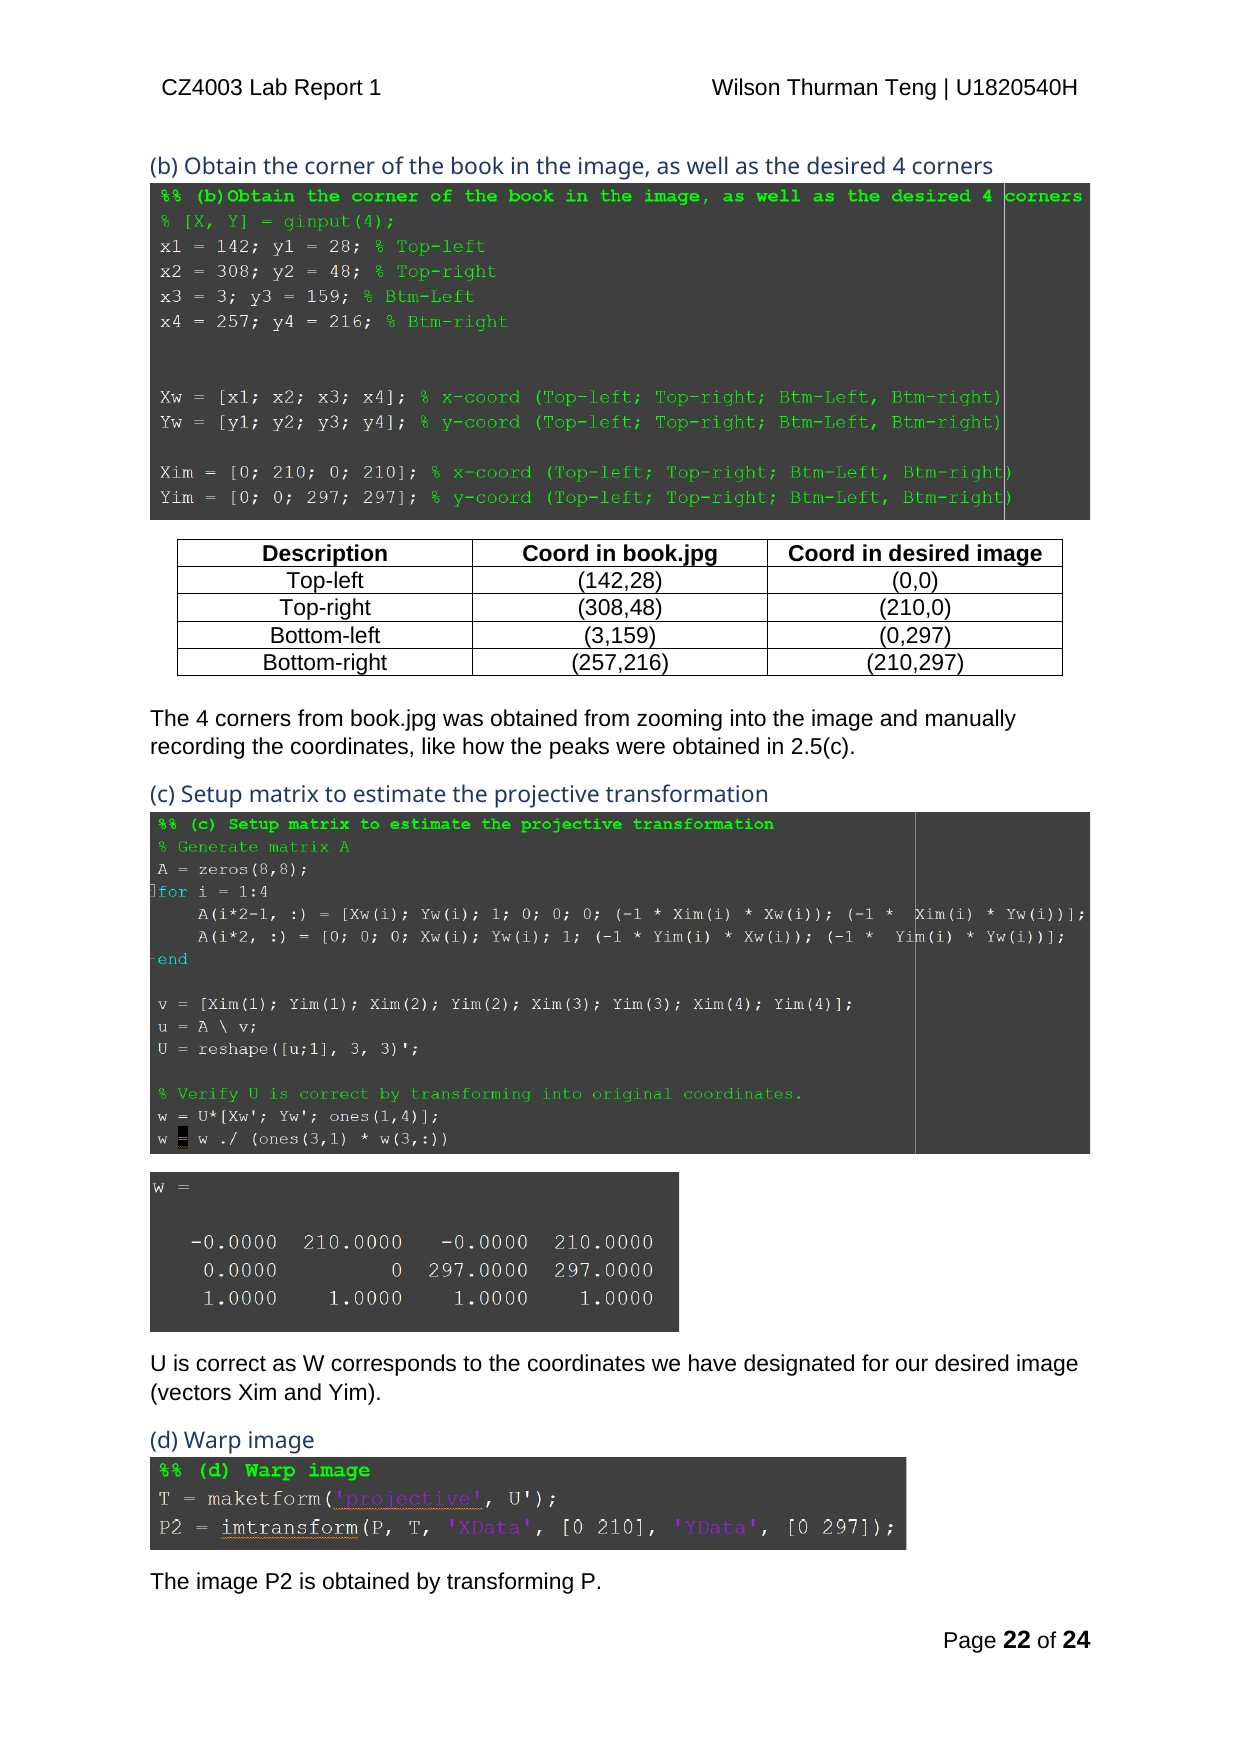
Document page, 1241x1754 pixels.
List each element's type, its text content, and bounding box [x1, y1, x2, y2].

table_header Coord in desired image [768, 540, 1062, 566]
table_cell (0,0) [768, 567, 1062, 593]
table_cell Bottom-right [178, 649, 472, 675]
text U is correct as W corresponds to the coordinates we have designated for our desired image (vectors Xim and Yim). [150, 1350, 1090, 1405]
subtitle (b) Obtain the corner of the book in the image, as well as the desired 4 corners [150, 150, 1090, 181]
table_cell (3,159) [473, 622, 767, 648]
subtitle (c) Setup matrix to estimate the projective transformation [150, 778, 1090, 810]
table_cell Bottom-left [178, 622, 472, 648]
table_header Coord in book.jpg [473, 540, 767, 566]
table_cell (210,297) [768, 649, 1062, 675]
table_cell (142,28) [473, 567, 767, 593]
picture [150, 812, 1091, 1154]
text The 4 corners from book.jpg was obtained from zooming into the image and manually recording the coordinates, like how the peaks were obtained in 2.5(c). [150, 676, 1090, 760]
text The image P2 is obtained by transforming P. [150, 1568, 1090, 1594]
picture [150, 183, 1091, 520]
table_cell (257,216) [473, 649, 767, 675]
table_cell (210,0) [768, 594, 1062, 621]
table_cell Top-right [178, 594, 472, 621]
table_header Description [178, 540, 472, 566]
picture [150, 1172, 680, 1332]
picture [150, 1457, 907, 1550]
subtitle (d) Warp image [150, 1424, 1090, 1455]
table_cell (0,297) [768, 622, 1062, 648]
table_cell Top-left [178, 567, 472, 593]
table_cell (308,48) [473, 594, 767, 621]
